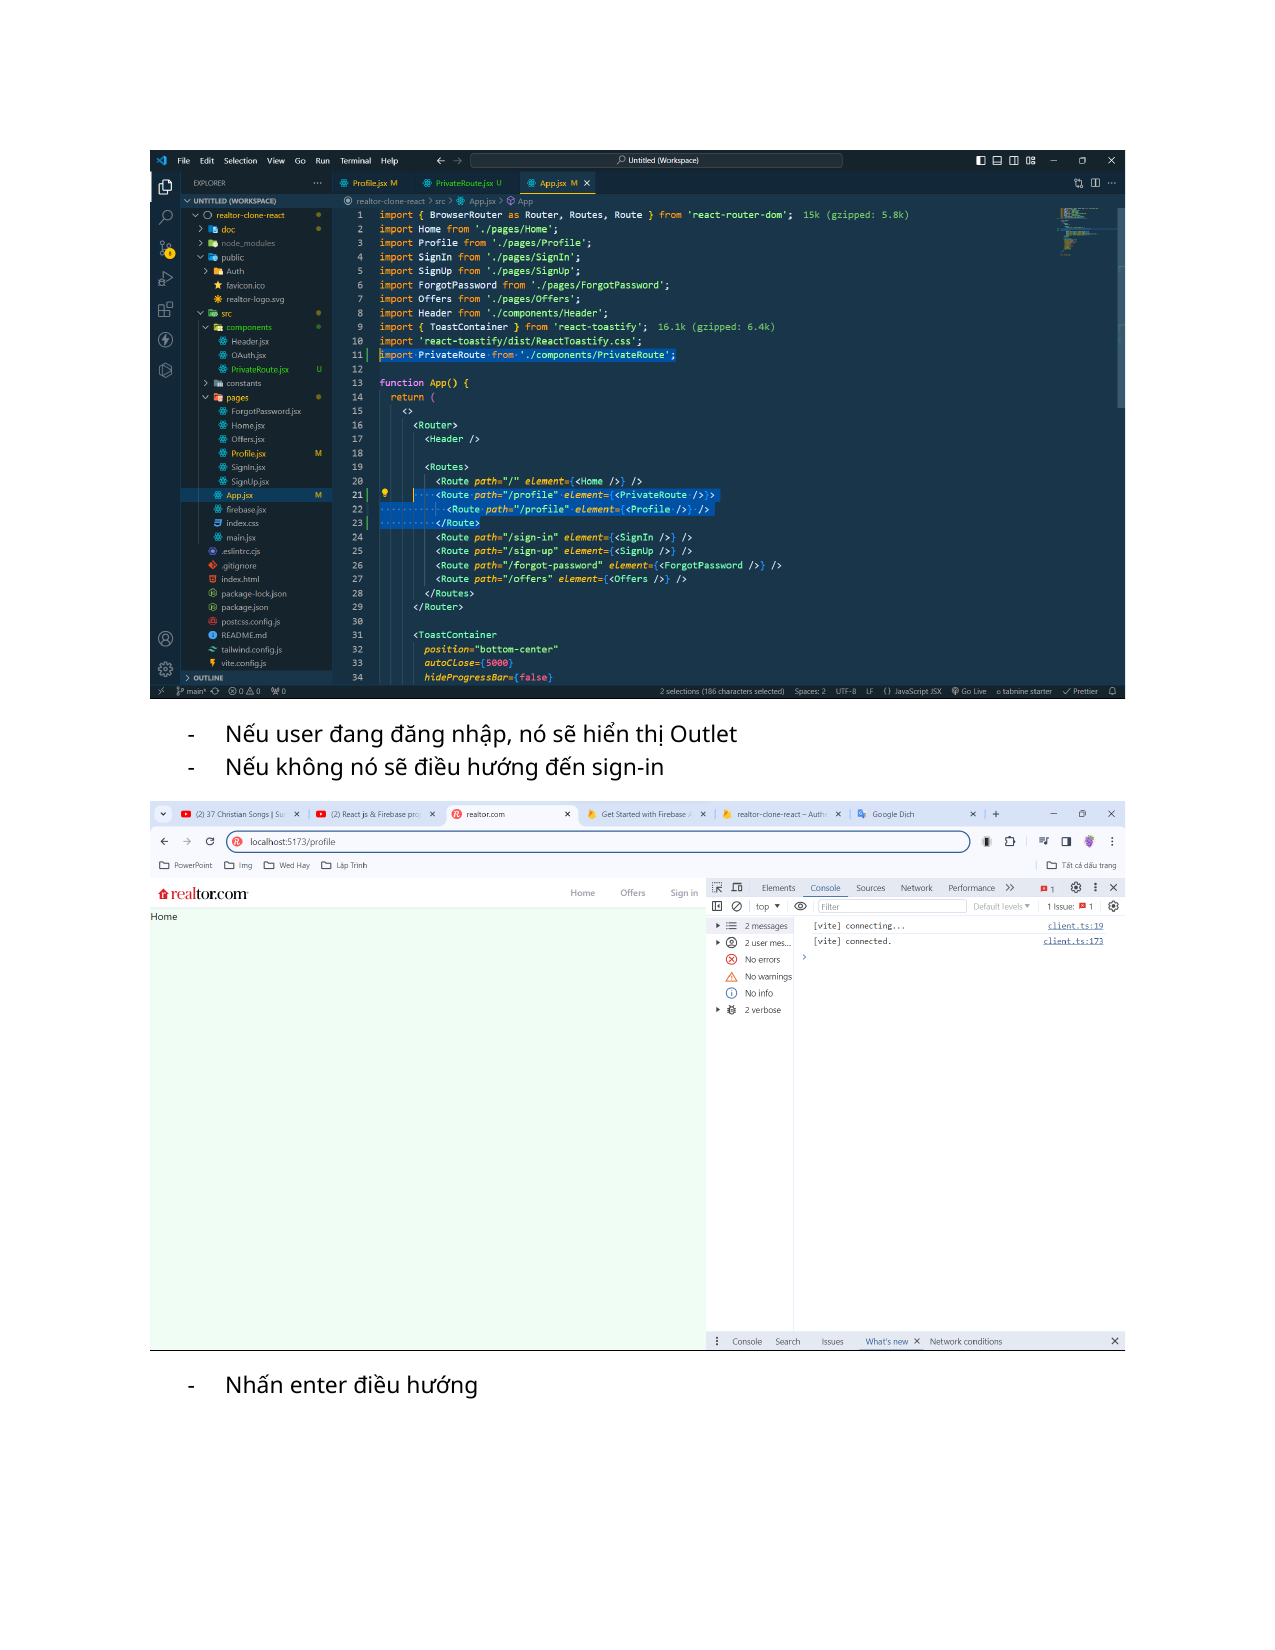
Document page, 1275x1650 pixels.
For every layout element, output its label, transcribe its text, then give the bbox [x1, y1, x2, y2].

picture [150, 150, 1125, 699]
picture [150, 801, 1125, 1351]
list Nếu không nó sẽ điều hướng đến sign-in [187, 751, 1125, 783]
list Nếu user đang đăng nhập, nó sẽ hiển thị Outlet [187, 718, 1125, 749]
list Nhấn enter điều hướng [187, 1369, 1125, 1401]
